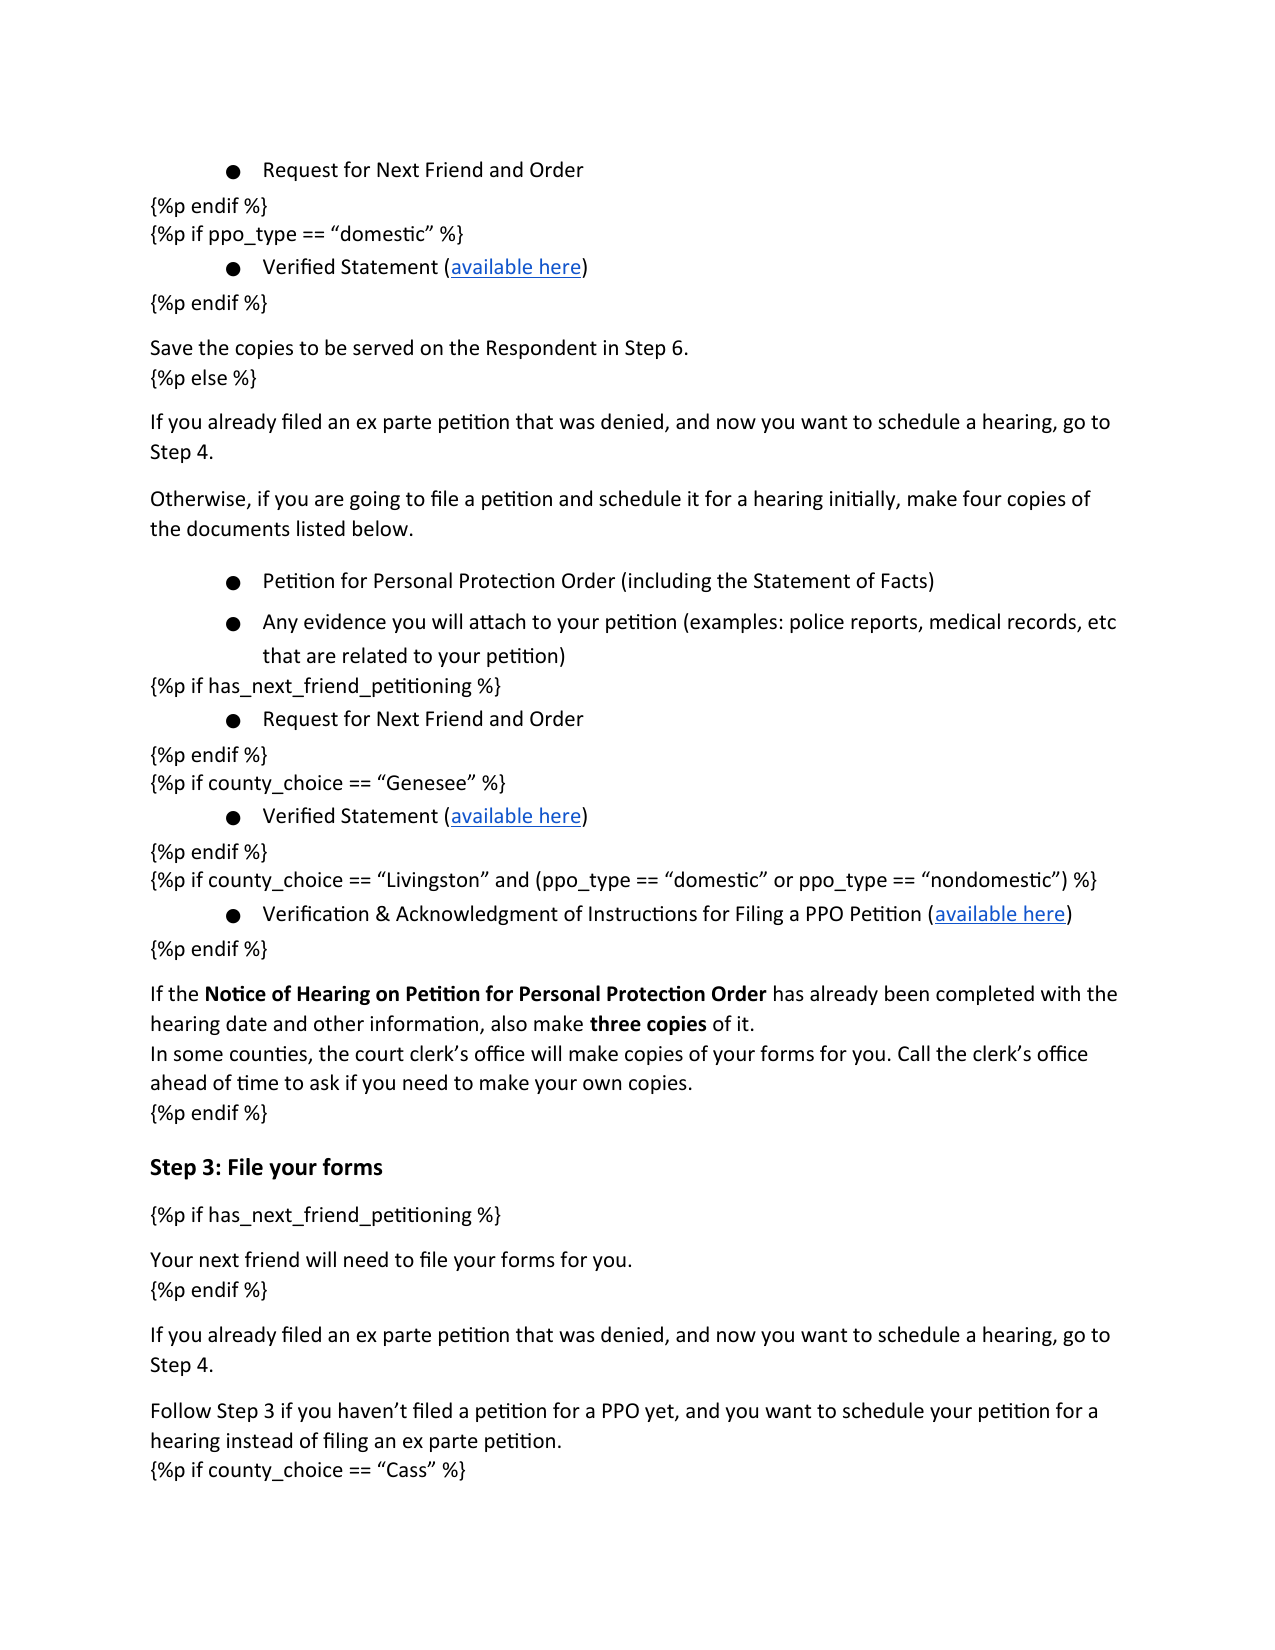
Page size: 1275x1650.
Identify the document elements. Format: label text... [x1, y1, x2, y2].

text If you already filed an ex parte petition that was denied, and now you want to schedule a hearing, go to Step 4. [150, 1320, 1125, 1378]
text Your next friend will need to file your forms for you. [150, 1245, 1125, 1273]
text In some counties, the court clerk’s office will make copies of your forms for you. Call the clerk’s office ahead of time to ask if you need to make your own copies. [150, 1039, 1125, 1097]
text {%p if county_choice == “Genesee” %} [150, 768, 1125, 796]
text {%p if ppo_type == “domestic” %} [150, 219, 1125, 247]
text {%p if county_choice == “Cass” %} [150, 1456, 1125, 1484]
subtitle Step 3: File your forms [150, 1151, 1125, 1182]
text {%p if has_next_friend_petitioning %} [150, 671, 1125, 699]
text If you already filed an ex parte petition that was denied, and now you want to schedule a hearing, go to Step 4. [150, 407, 1125, 465]
text {%p if county_choice == “Livingston” and (ppo_type == “domestic” or ppo_type == “nondomestic”) %} [150, 865, 1125, 893]
list Any evidence you will attach to your petition (examples: police reports, medical records, etc that are related to your petition) [225, 601, 1125, 669]
list Verified Statement (available here) [225, 796, 1125, 835]
text {%p endif %} [150, 837, 1125, 865]
list Petition for Personal Protection Order (including the Statement of Facts) [225, 560, 1125, 599]
text Save the copies to be served on the Respondent in Step 6. [150, 333, 1125, 361]
text Follow Step 3 if you haven’t filed a petition for a PPO yet, and you want to schedule your petition for a hearing instead of filing an ex parte petition. [150, 1396, 1125, 1454]
list Request for Next Friend and Order [225, 699, 1125, 738]
text {%p endif %} [150, 288, 1125, 316]
text {%p endif %} [150, 1275, 1125, 1303]
text {%p endif %} [150, 1098, 1125, 1126]
text Otherwise, if you are going to file a petition and schedule it for a hearing initially, make four copies of the documents listed below. [150, 484, 1125, 542]
list Request for Next Friend and Order [225, 150, 1125, 188]
text If the Notice of Hearing on Petition for Personal Protection Order has already been completed with the hearing date and other information, also make three copies of it. [150, 979, 1125, 1037]
list Verification & Acknowledgment of Instructions for Filing a PPO Petition (available here) [225, 893, 1125, 932]
list Verified Statement (available here) [225, 247, 1125, 286]
text {%p endif %} [150, 740, 1125, 768]
text {%p if has_next_friend_petitioning %} [150, 1201, 1125, 1228]
text {%p endif %} [150, 191, 1125, 219]
text {%p else %} [150, 363, 1125, 391]
text {%p endif %} [150, 934, 1125, 962]
